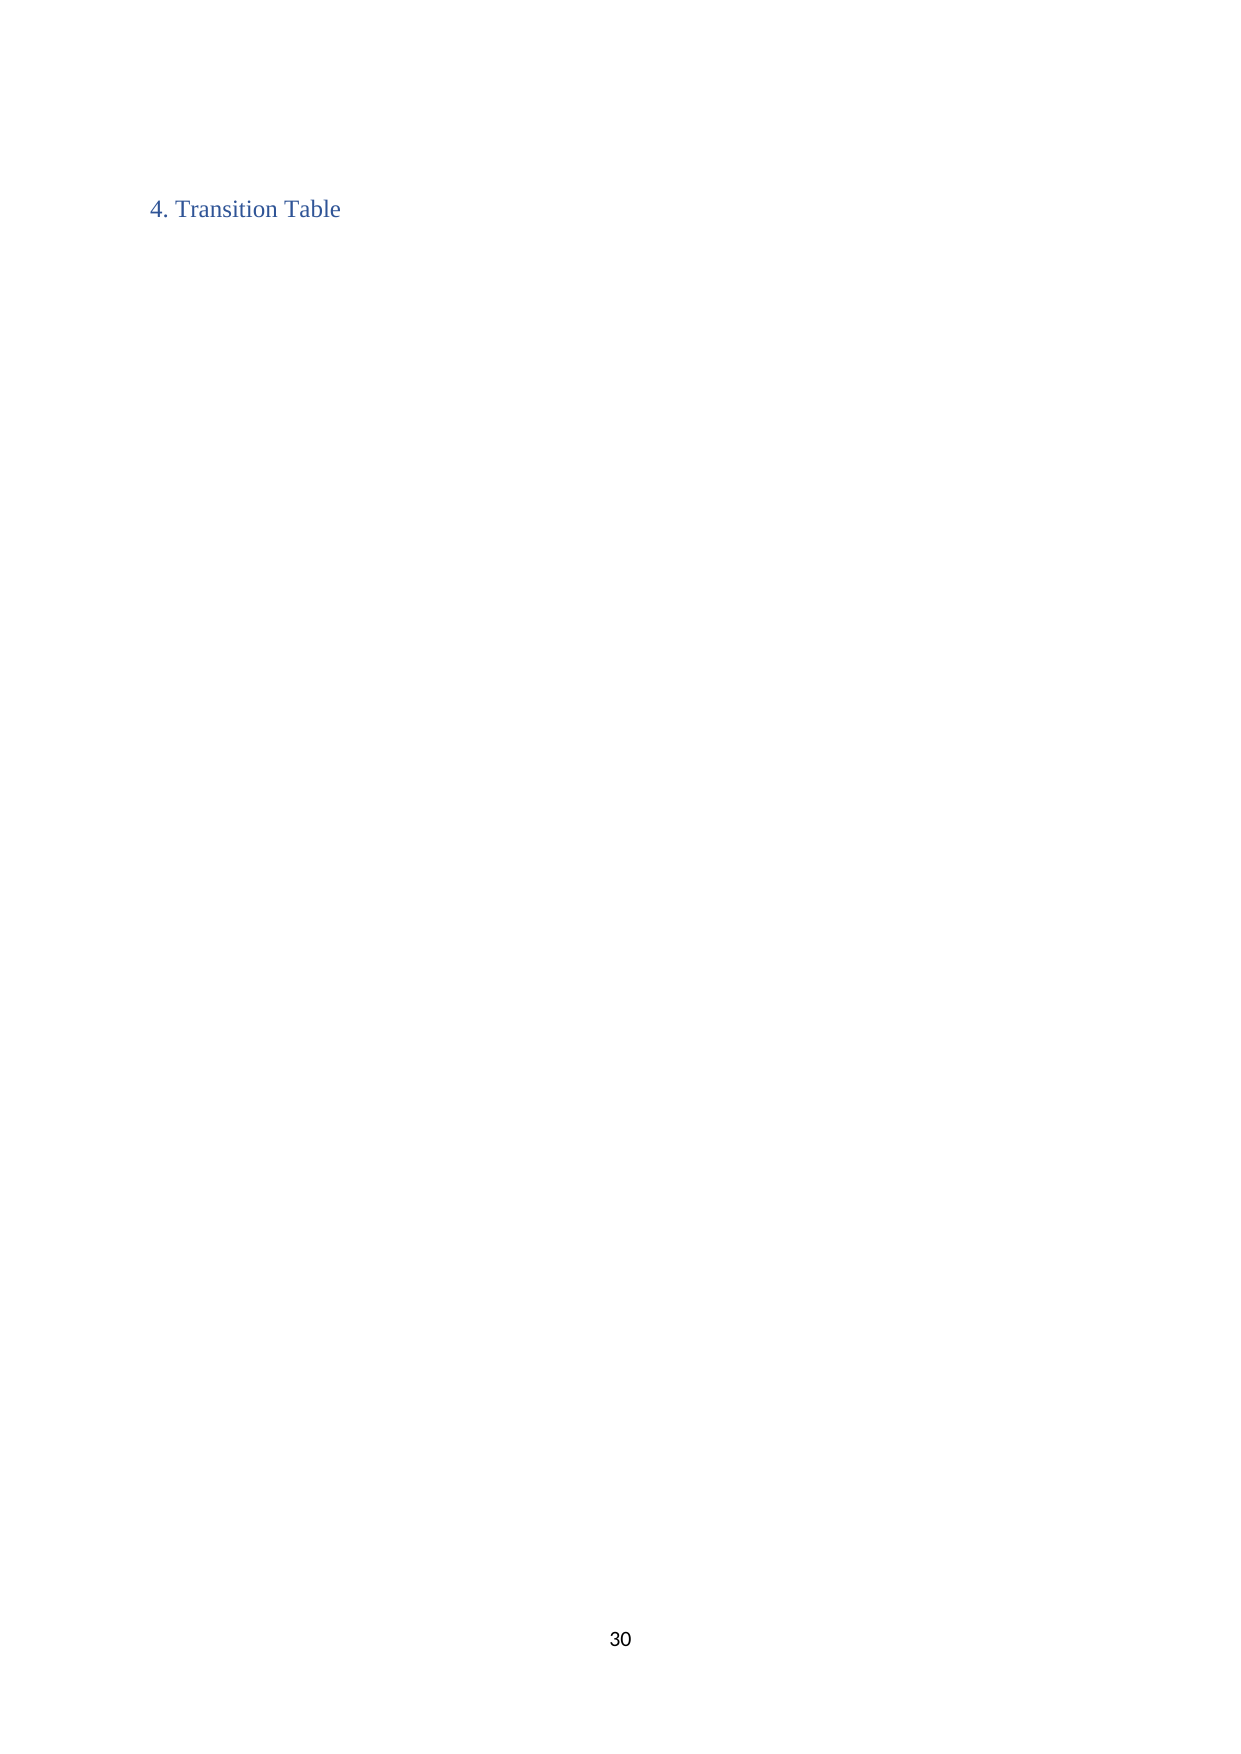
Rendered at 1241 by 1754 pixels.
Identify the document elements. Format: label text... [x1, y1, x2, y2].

subtitle 4. Transition Table [150, 194, 1090, 223]
